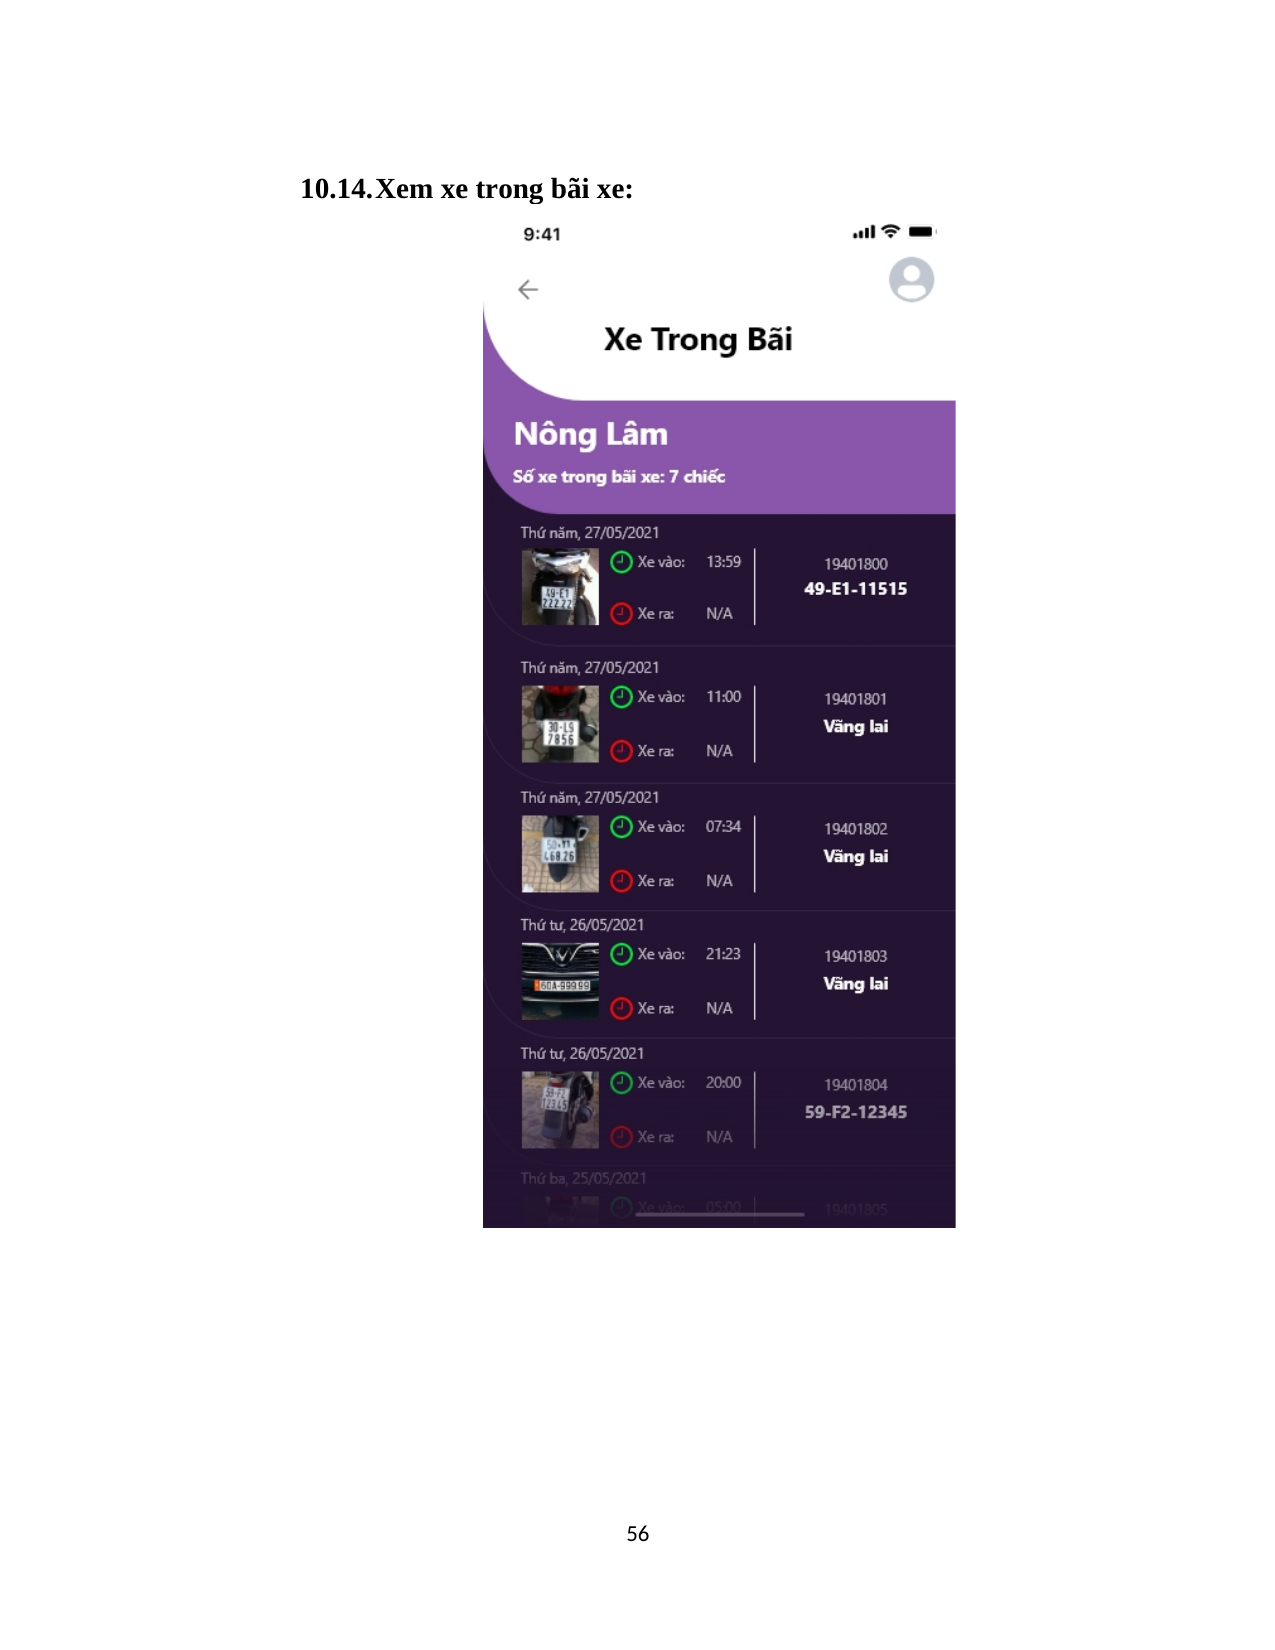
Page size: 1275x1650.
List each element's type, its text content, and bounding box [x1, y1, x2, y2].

picture [483, 204, 956, 1228]
text Xem xe trong bãi xe: [300, 171, 1125, 204]
